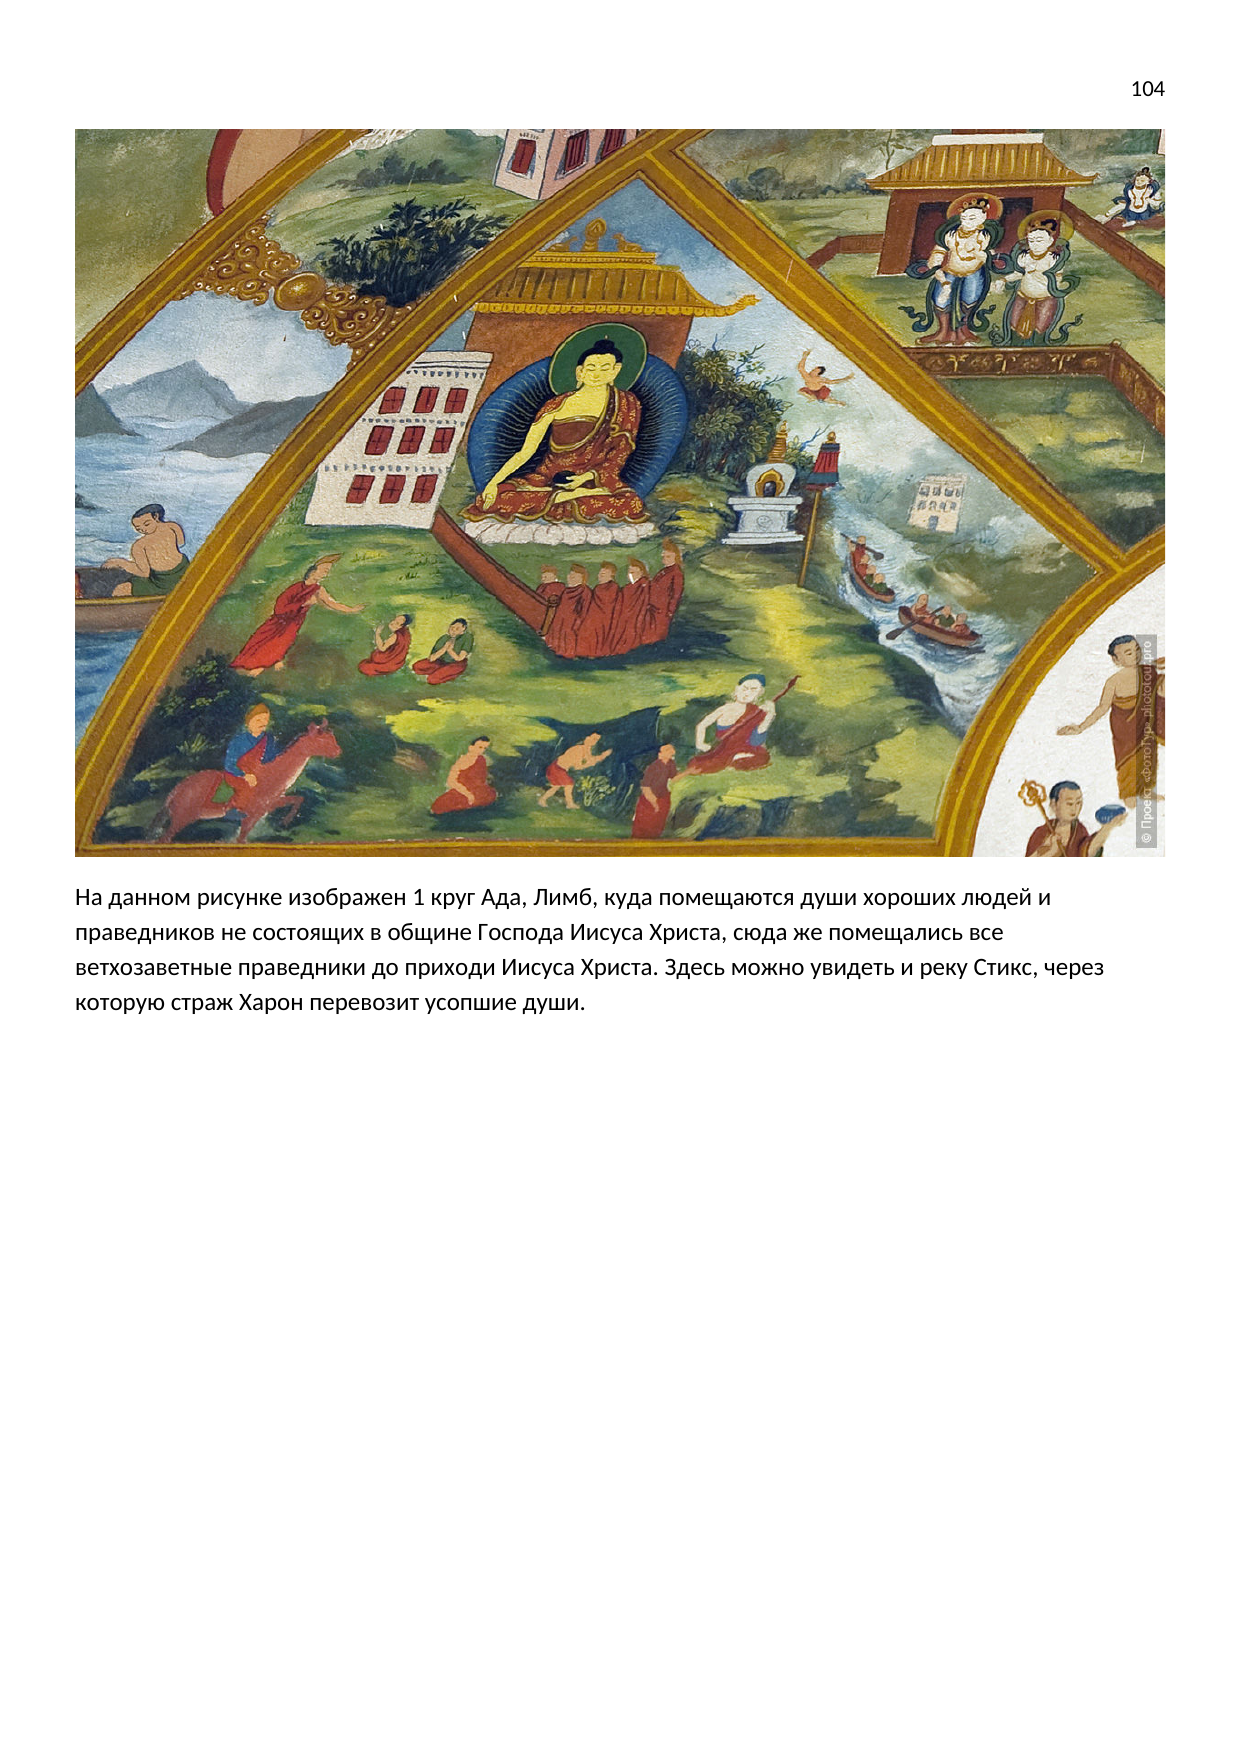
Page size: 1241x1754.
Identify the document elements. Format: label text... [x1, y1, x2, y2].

picture [75, 129, 1166, 857]
text На данном рисунке изображен 1 круг Ада, Лимб, куда помещаются души хороших людей и праведников не состоящих в общине Господа Иисуса Христа, сюда же помещались все ветхозаветные праведники до приходи Иисуса Христа. Здесь можно увидеть и реку Стикс, через которую страж Харон перевозит усопшие души. [75, 882, 1165, 1017]
